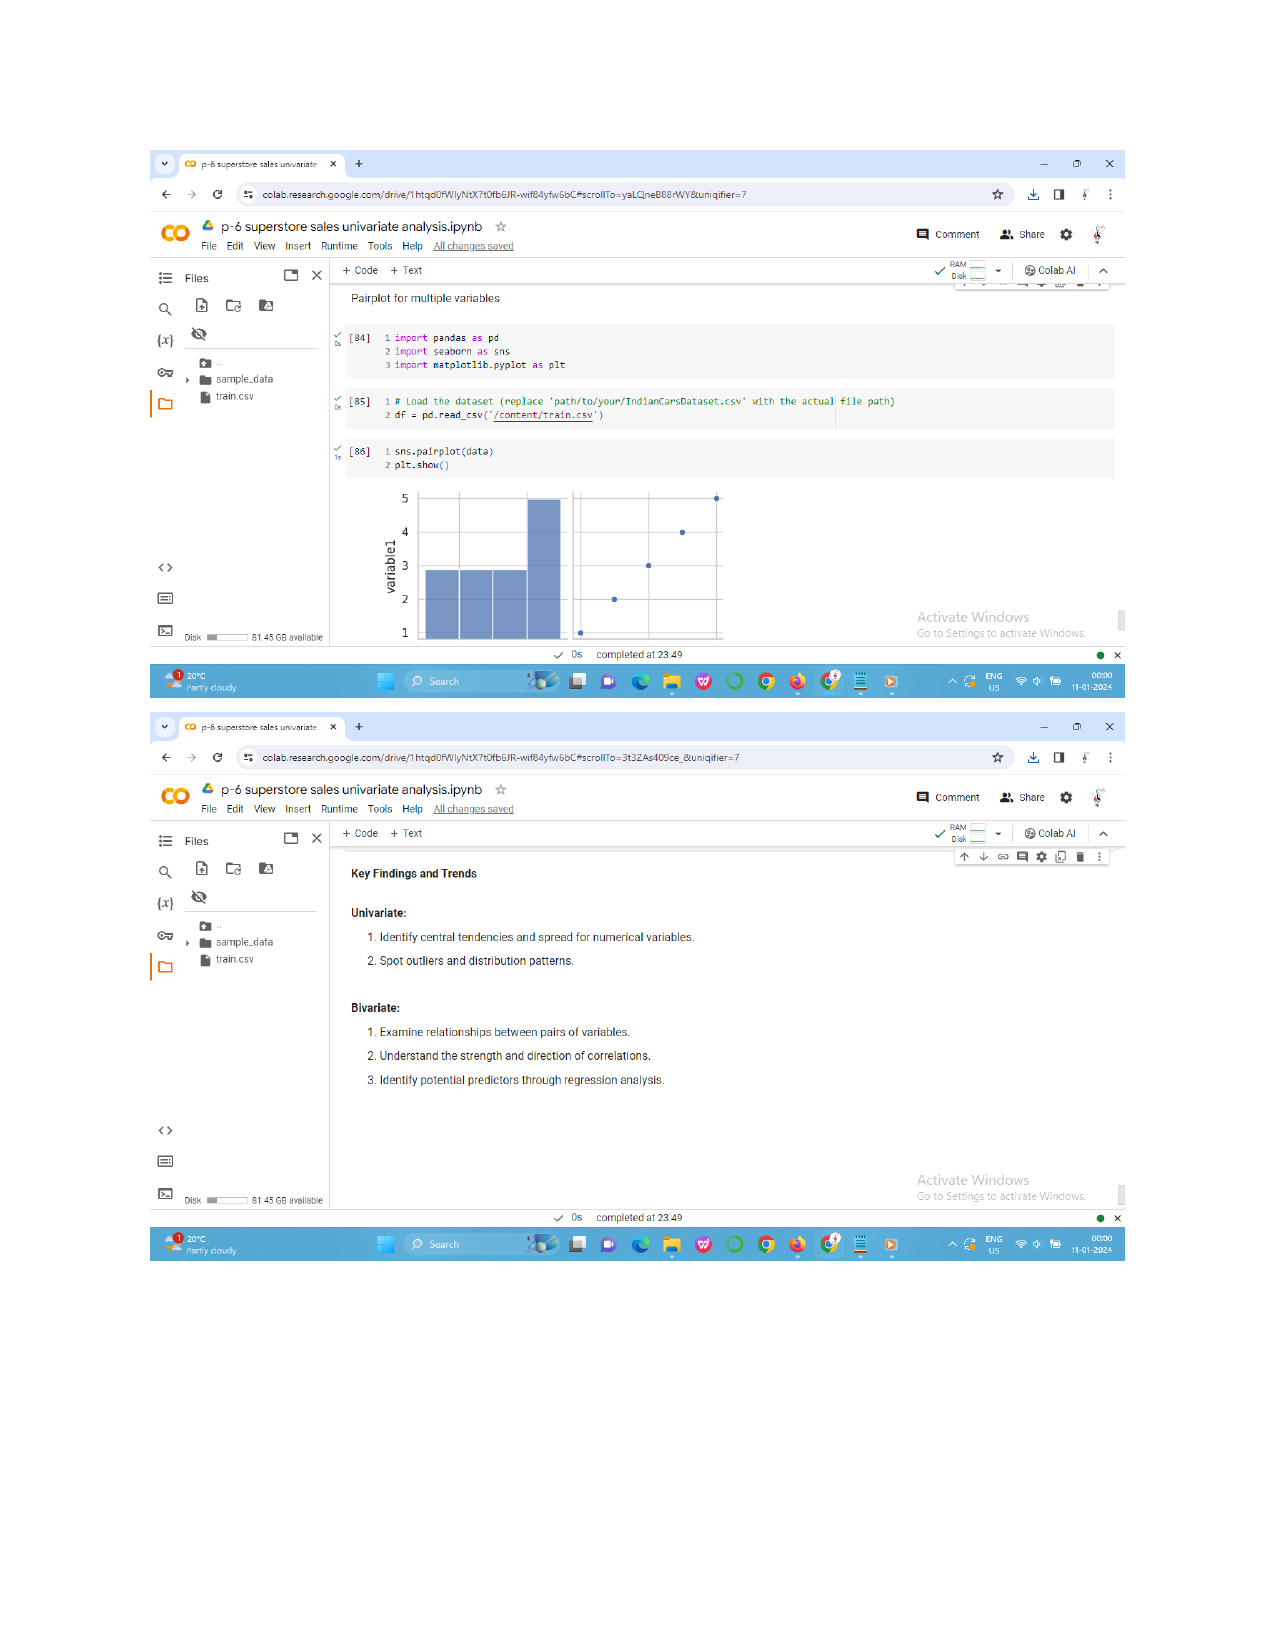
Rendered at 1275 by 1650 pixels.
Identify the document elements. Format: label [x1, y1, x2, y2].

picture [150, 150, 1125, 698]
picture [150, 712, 1125, 1261]
